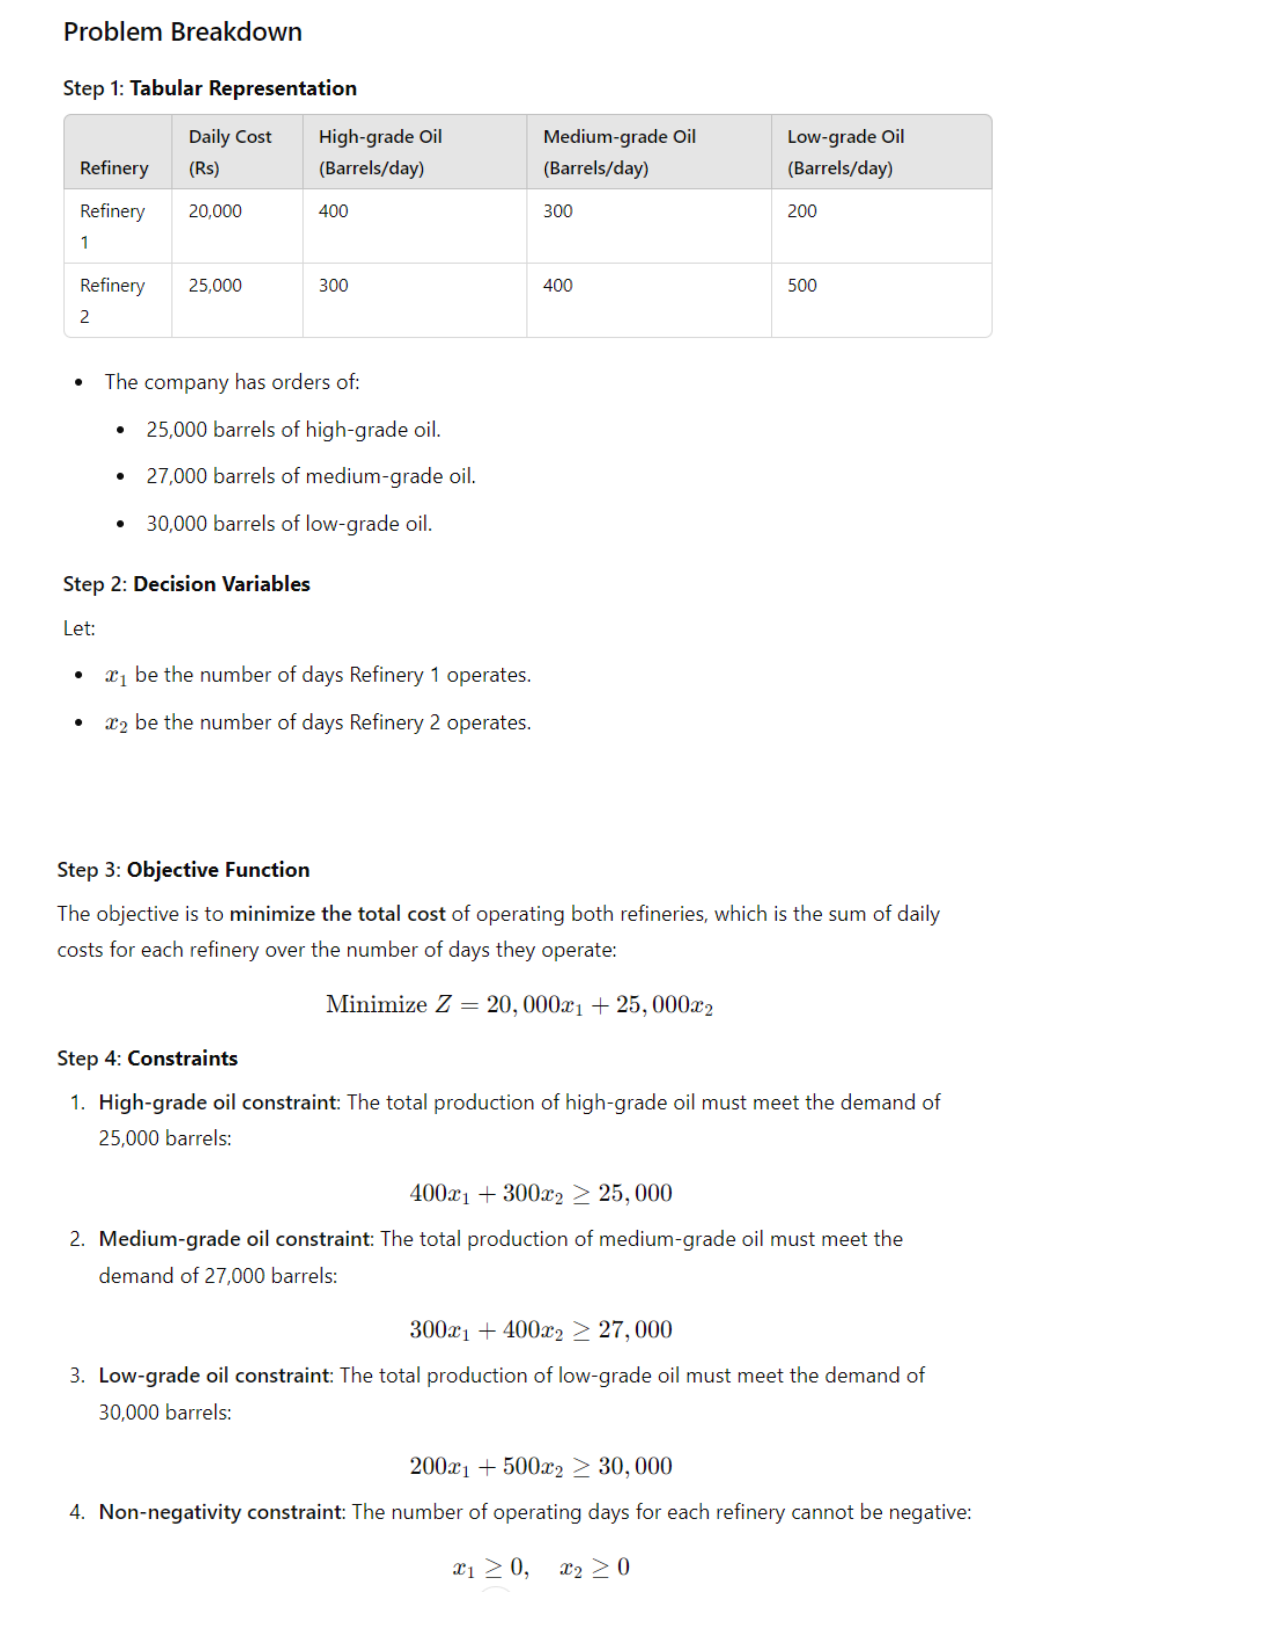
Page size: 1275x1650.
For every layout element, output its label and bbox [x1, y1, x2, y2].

picture [9, 0, 1154, 755]
picture [9, 833, 1154, 1592]
